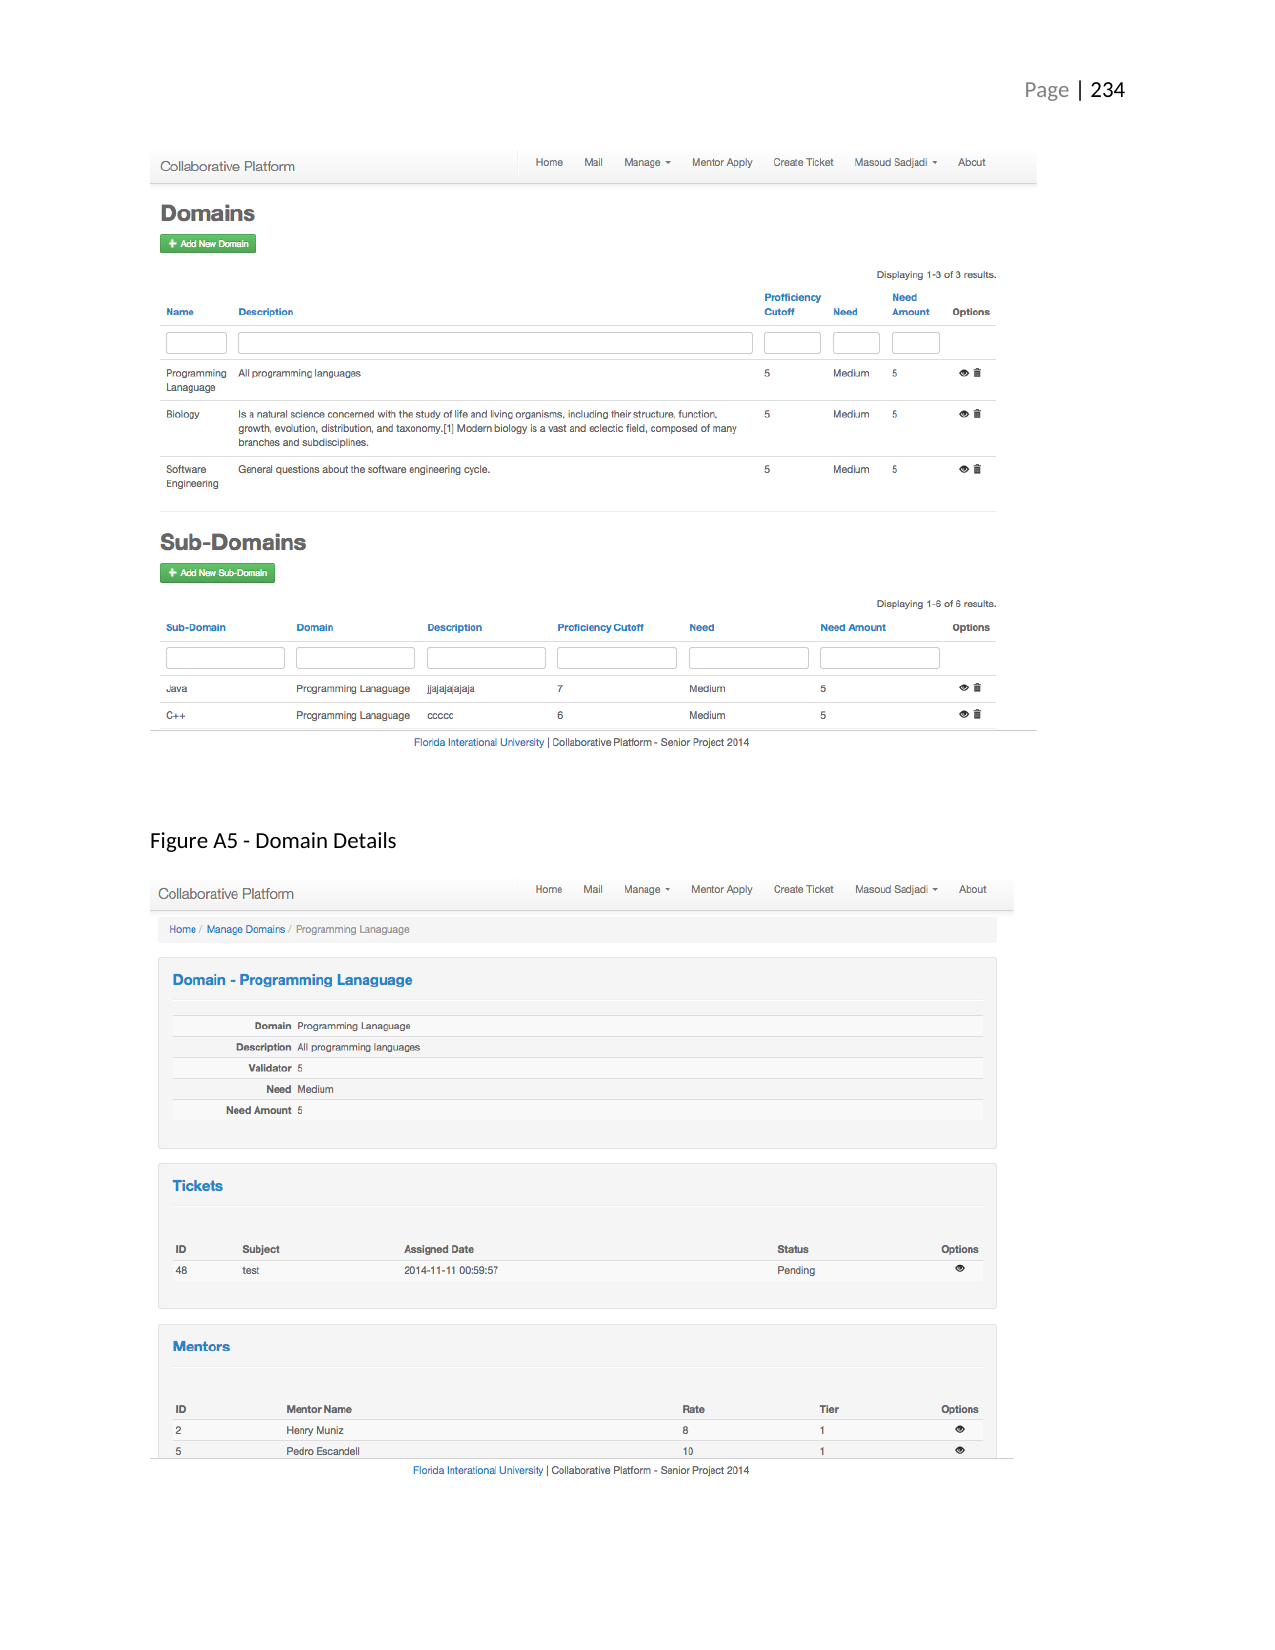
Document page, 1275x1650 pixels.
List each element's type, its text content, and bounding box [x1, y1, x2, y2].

text Figure A5 - Domain Details [150, 826, 1125, 854]
picture [150, 150, 1037, 749]
picture [150, 879, 1014, 1479]
